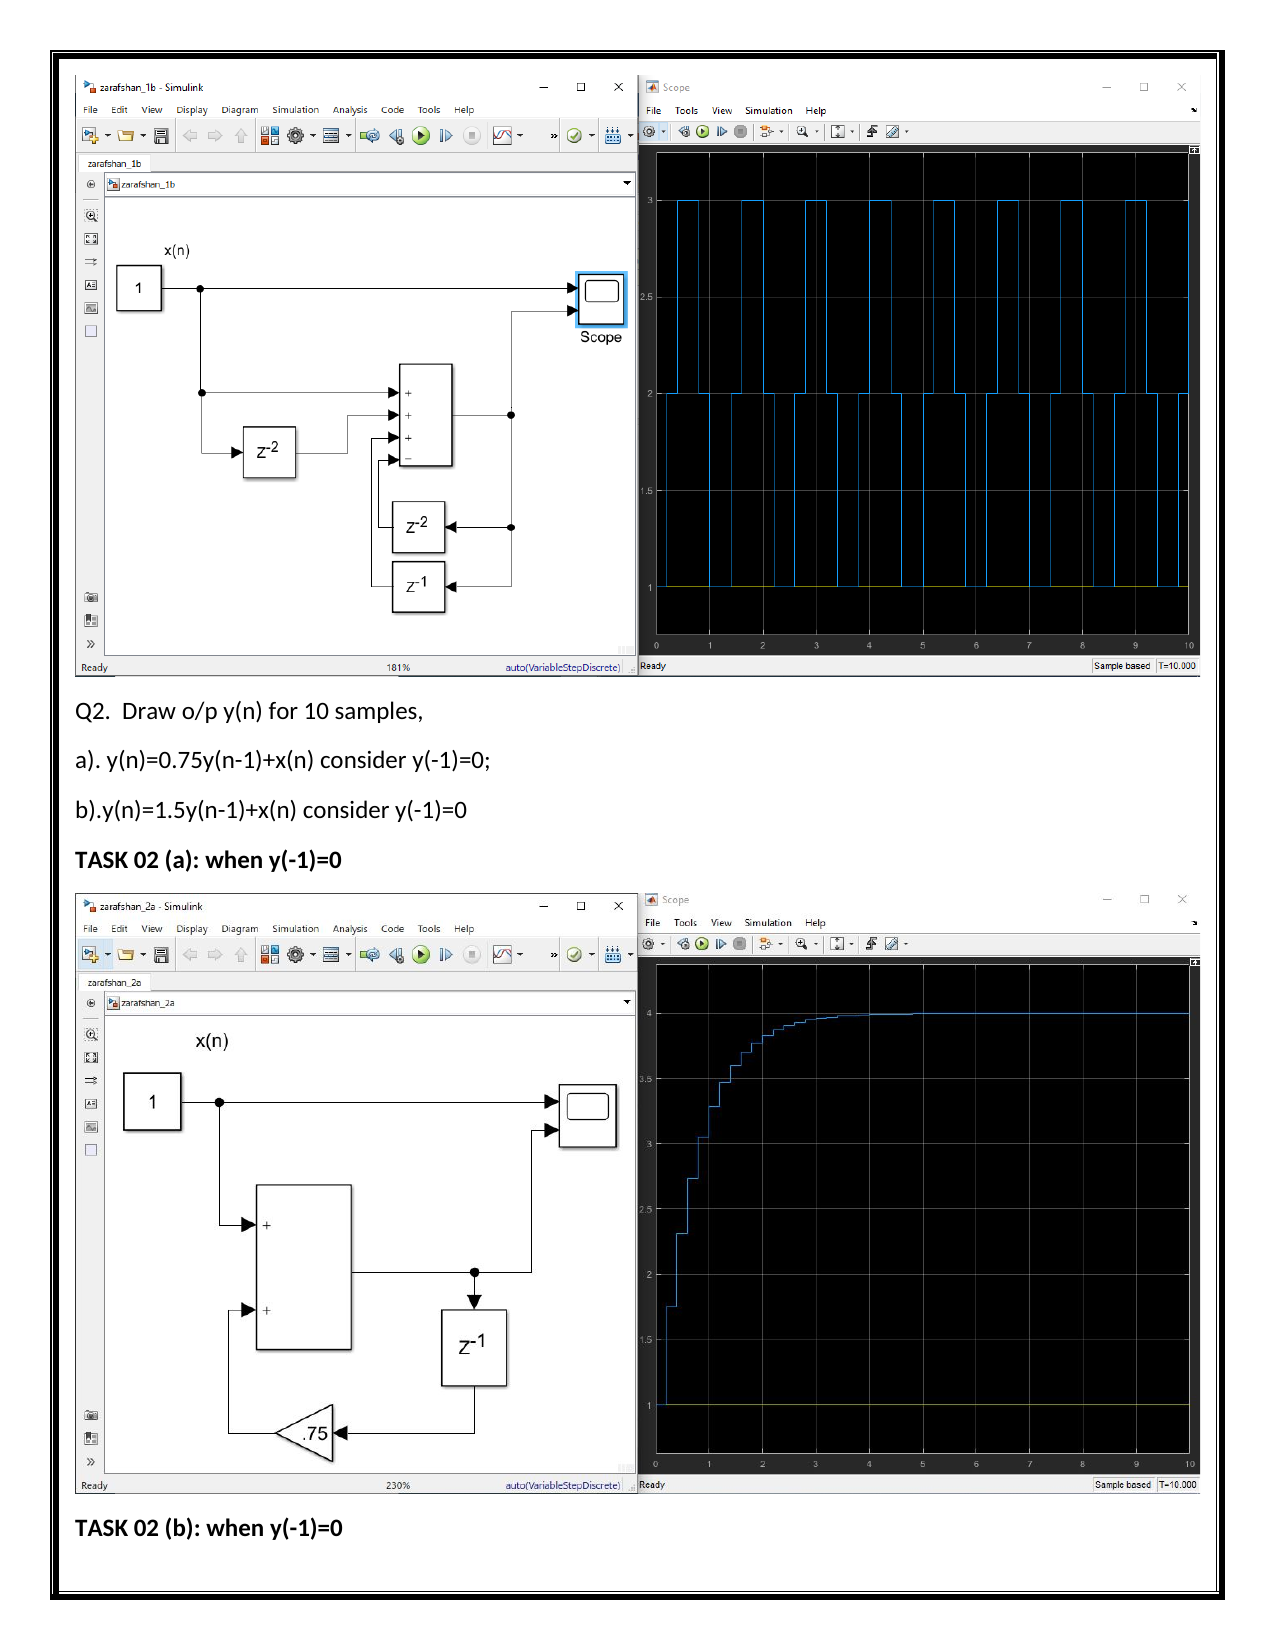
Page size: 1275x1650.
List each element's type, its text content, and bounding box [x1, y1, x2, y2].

picture [75, 75, 1200, 677]
text Q2. Draw o/p y(n) for 10 samples, [75, 695, 1200, 726]
text b).y(n)=1.5y(n-1)+x(n) consider y(-1)=0 [75, 794, 1200, 825]
text a). y(n)=0.75y(n-1)+x(n) consider y(-1)=0; [75, 745, 1200, 775]
text TASK 02 (b): when y(-1)=0 [75, 1512, 1200, 1543]
picture [75, 893, 1200, 1494]
text TASK 02 (a): when y(-1)=0 [75, 844, 1200, 874]
